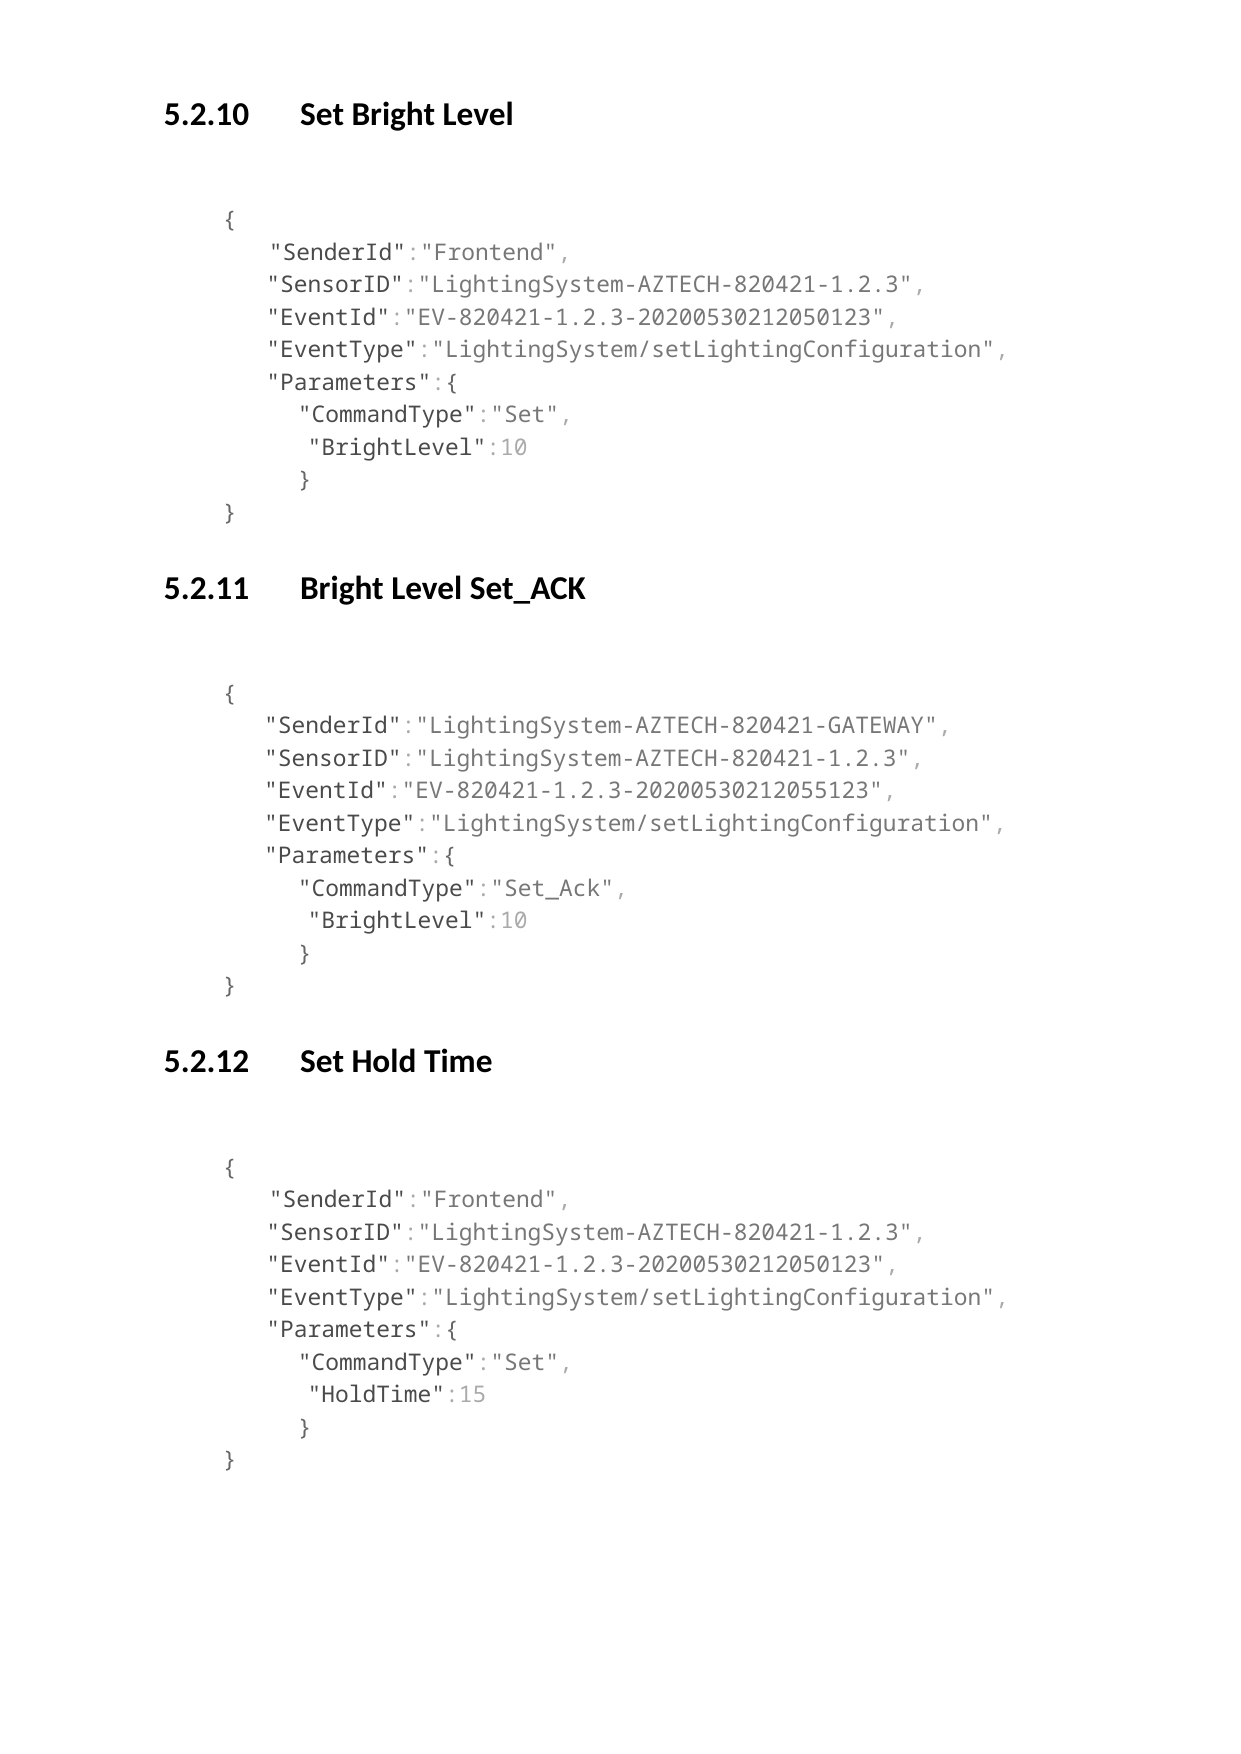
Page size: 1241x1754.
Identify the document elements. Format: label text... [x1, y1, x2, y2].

text { [223, 1150, 1165, 1183]
text } [223, 462, 1165, 495]
text "CommandType":"Set", "HoldTime":15 [225, 1345, 1165, 1410]
text } [223, 936, 1165, 969]
text "SenderId":"Frontend", "SensorID":"LightingSystem-AZTECH-820421-1.2.3", "EventId":"EV-820421-1.2.3-20200530212050123", "EventType":"LightingSystem/setLightingConfiguration", "Parameters":{ [225, 1183, 1165, 1345]
text } [223, 1443, 1165, 1475]
subtitle Set Bright Level [164, 81, 1165, 146]
text { [223, 676, 1165, 709]
text "CommandType":"Set_Ack", "BrightLevel":10 [225, 871, 1165, 936]
text "SenderId":"LightingSystem-AZTECH-820421-GATEWAY", "SensorID":"LightingSystem-AZTECH-820421-1.2.3", "EventId":"EV-820421-1.2.3-20200530212055123", "EventType":"LightingSystem/setLightingConfiguration", "Parameters":{ [223, 709, 1165, 871]
text { [223, 202, 1165, 235]
subtitle Bright Level Set_ACK [164, 554, 1165, 619]
text } [223, 495, 1165, 527]
text "SenderId":"Frontend", "SensorID":"LightingSystem-AZTECH-820421-1.2.3", "EventId":"EV-820421-1.2.3-20200530212050123", "EventType":"LightingSystem/setLightingConfiguration", "Parameters":{ [225, 235, 1165, 397]
text } [223, 969, 1165, 1001]
text "CommandType":"Set", "BrightLevel":10 [225, 397, 1165, 462]
subtitle Set Hold Time [164, 1028, 1165, 1093]
text } [223, 1410, 1165, 1443]
